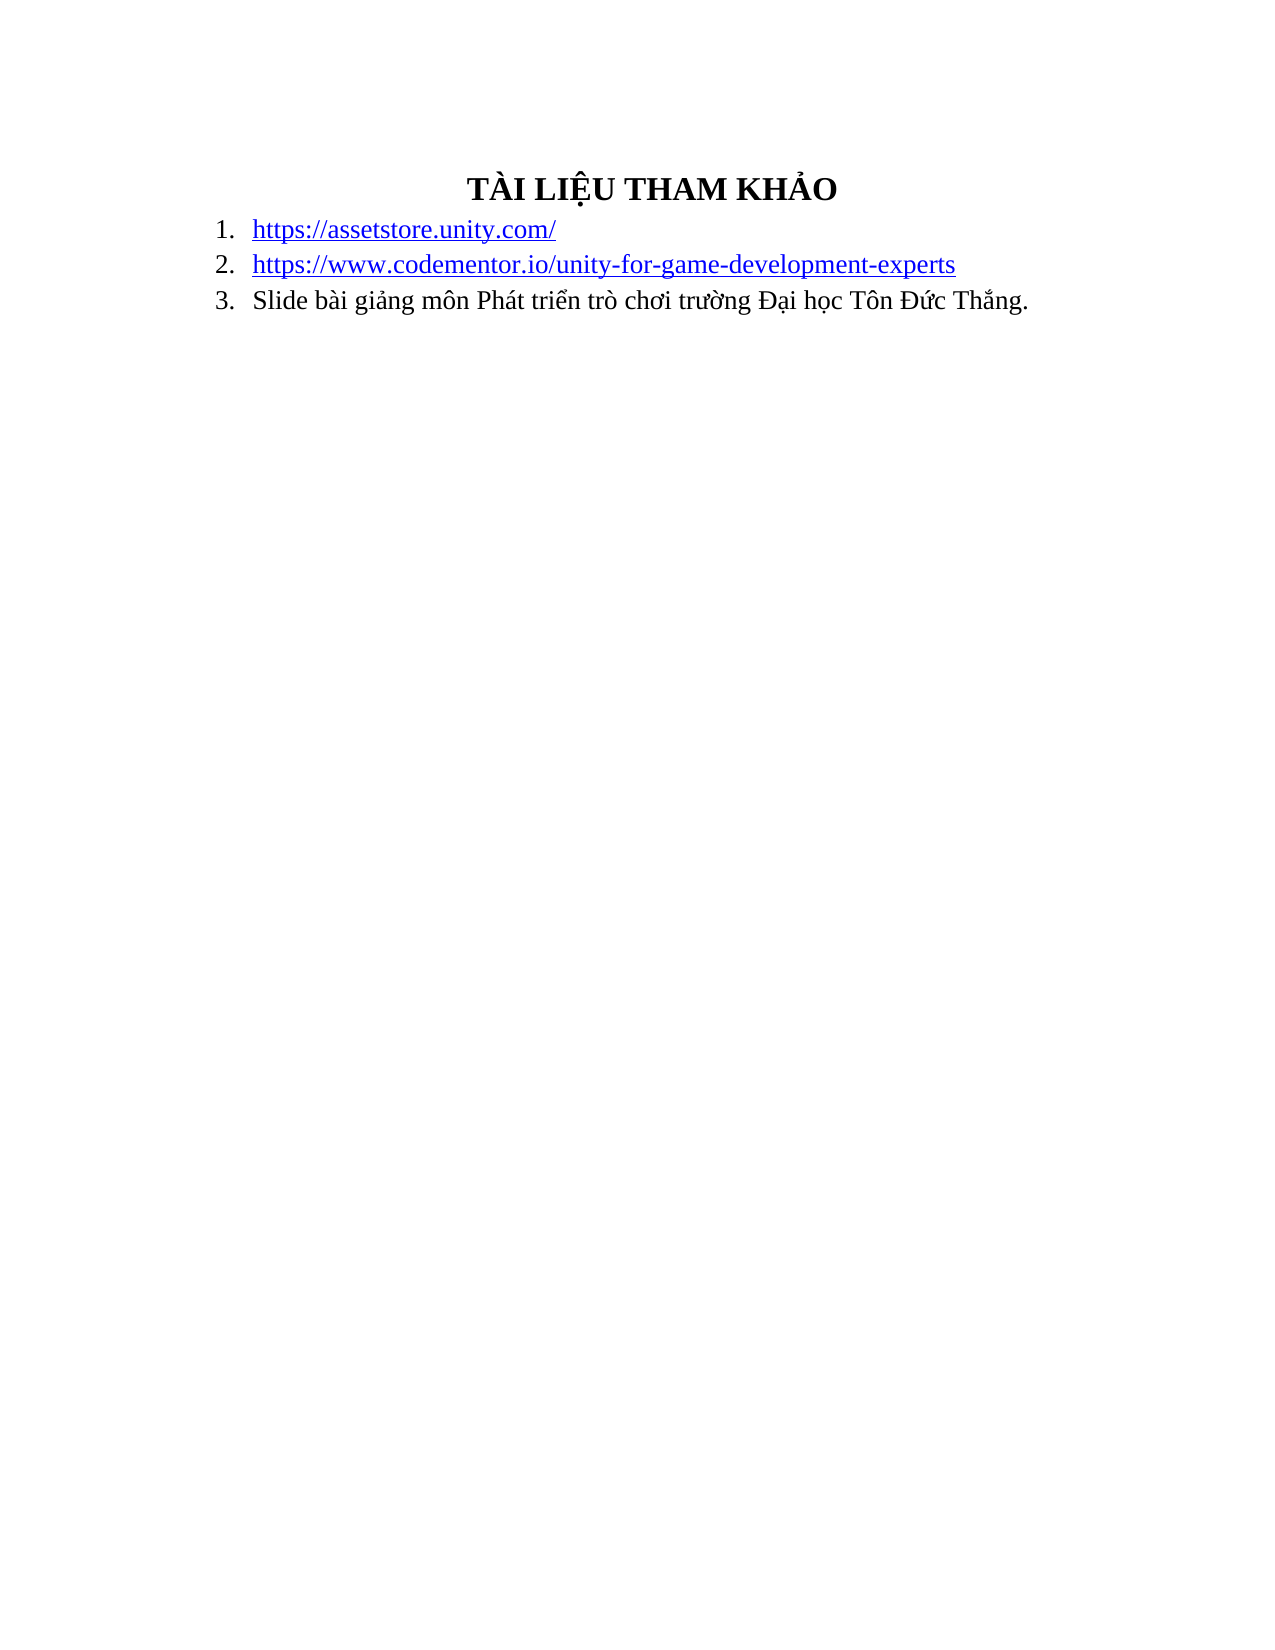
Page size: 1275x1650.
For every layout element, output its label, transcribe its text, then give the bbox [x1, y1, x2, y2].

list Slide bài giảng môn Phát triển trò chơi trường Đại học Tôn Đức Thắng. [215, 284, 1127, 315]
subtitle TÀI LIỆU THAM KHẢO [177, 169, 1127, 207]
list https://assetstore.unity.com/ [215, 213, 1127, 244]
list https://www.codementor.io/unity-for-game-development-experts [215, 248, 1127, 280]
